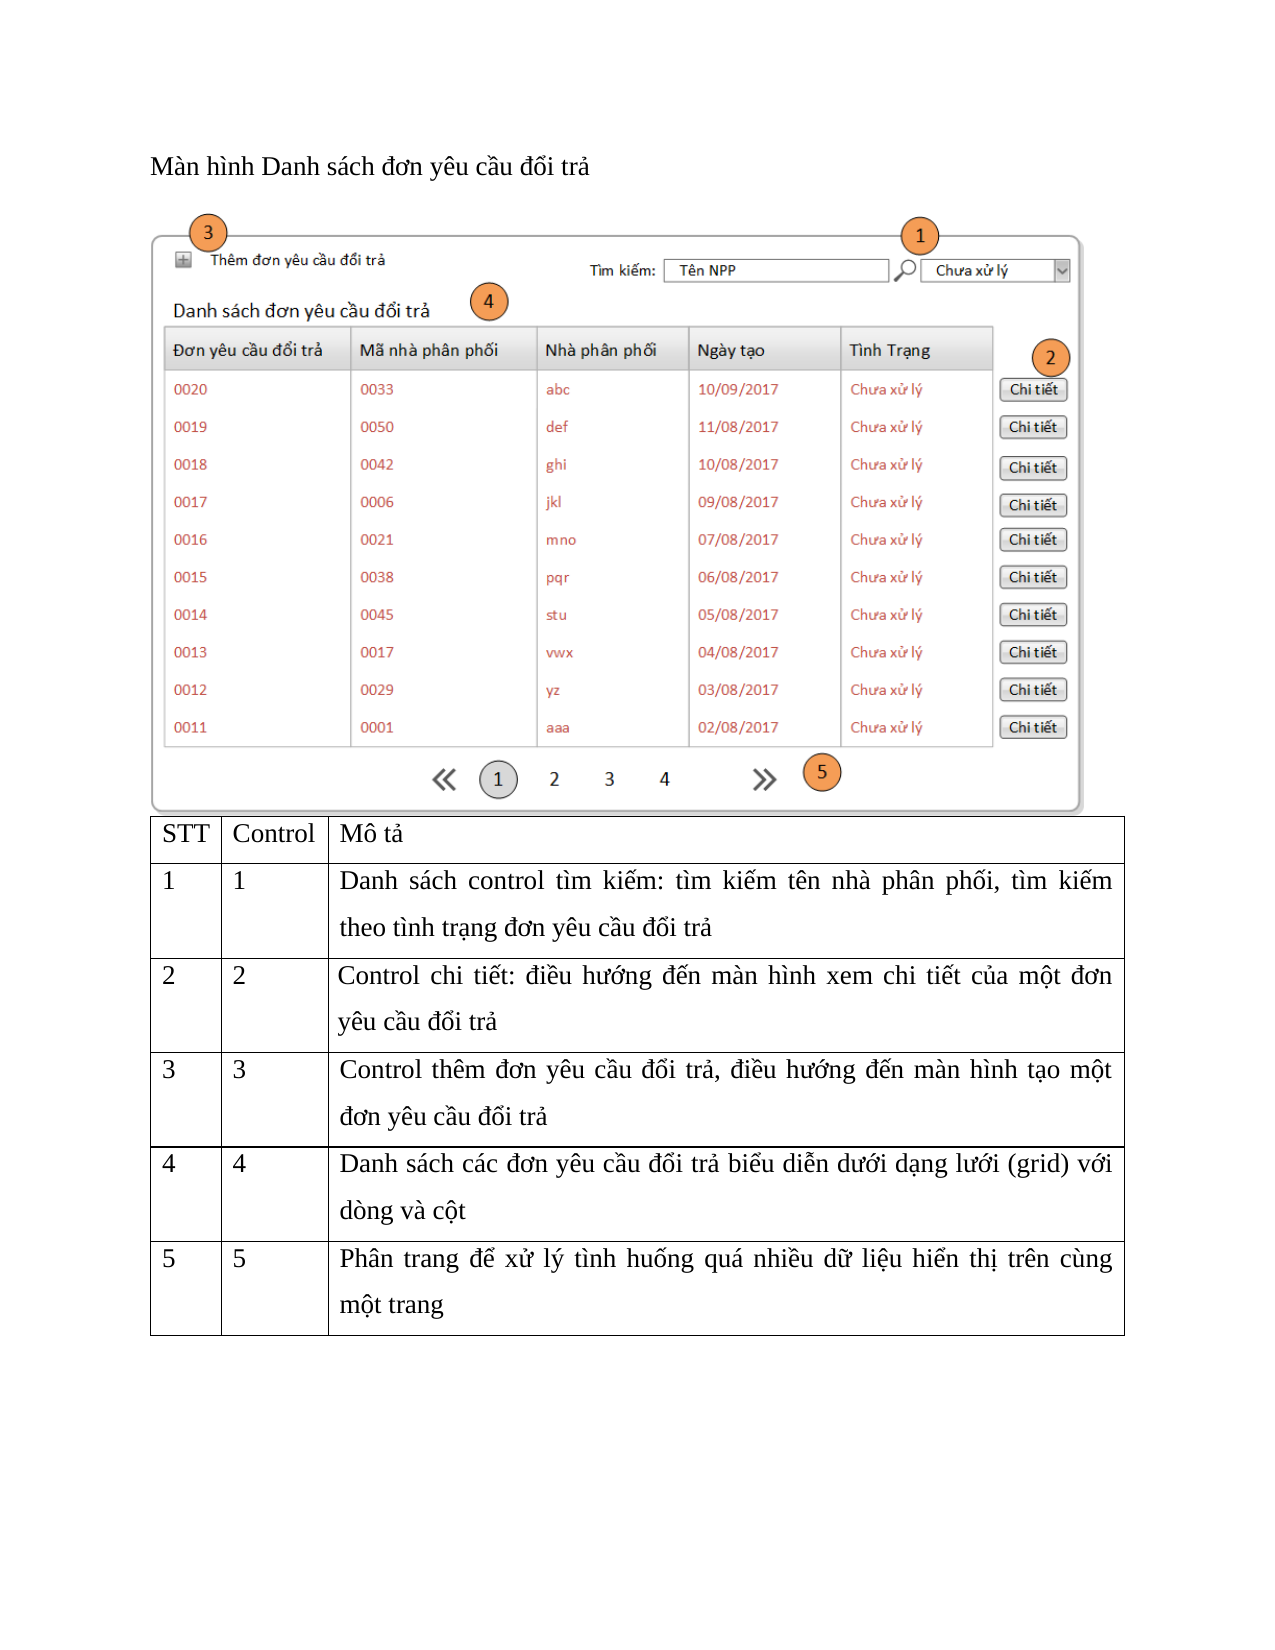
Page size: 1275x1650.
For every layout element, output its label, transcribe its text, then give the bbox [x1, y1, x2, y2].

picture [150, 213, 1085, 816]
table_cell 5 [222, 1242, 328, 1335]
table_header STT [151, 817, 221, 863]
table_cell 1 [222, 864, 328, 958]
text Màn hình Danh sách đơn yêu cầu đổi trả [150, 150, 1125, 181]
table_cell 4 [151, 1148, 221, 1241]
table_cell Control chi tiết: điều hướng đến màn hình xem chi tiết của một đơn yêu cầu đổi trả [329, 959, 1124, 1052]
table_cell 4 [222, 1148, 328, 1241]
table_cell 1 [151, 864, 221, 958]
table_cell Phân trang để xử lý tình huống quá nhiều dữ liệu hiển thị trên cùng một trang [329, 1242, 1124, 1335]
table_header Mô tả [329, 817, 1124, 863]
table_cell Control thêm đơn yêu cầu đổi trả, điều hướng đến màn hình tạo một đơn yêu cầu đổi trả [329, 1053, 1124, 1146]
table_cell 3 [222, 1053, 328, 1146]
table_header Control [222, 817, 328, 863]
table_cell Danh sách control tìm kiếm: tìm kiếm tên nhà phân phối, tìm kiếm theo tình trạng đơn yêu cầu đổi trả [329, 864, 1124, 958]
table_cell 2 [222, 959, 328, 1052]
table_cell 3 [151, 1053, 221, 1146]
table_cell 5 [151, 1242, 221, 1335]
table_cell 2 [151, 959, 221, 1052]
table_cell Danh sách các đơn yêu cầu đổi trả biểu diễn dưới dạng lưới (grid) với dòng và cột [329, 1148, 1124, 1241]
